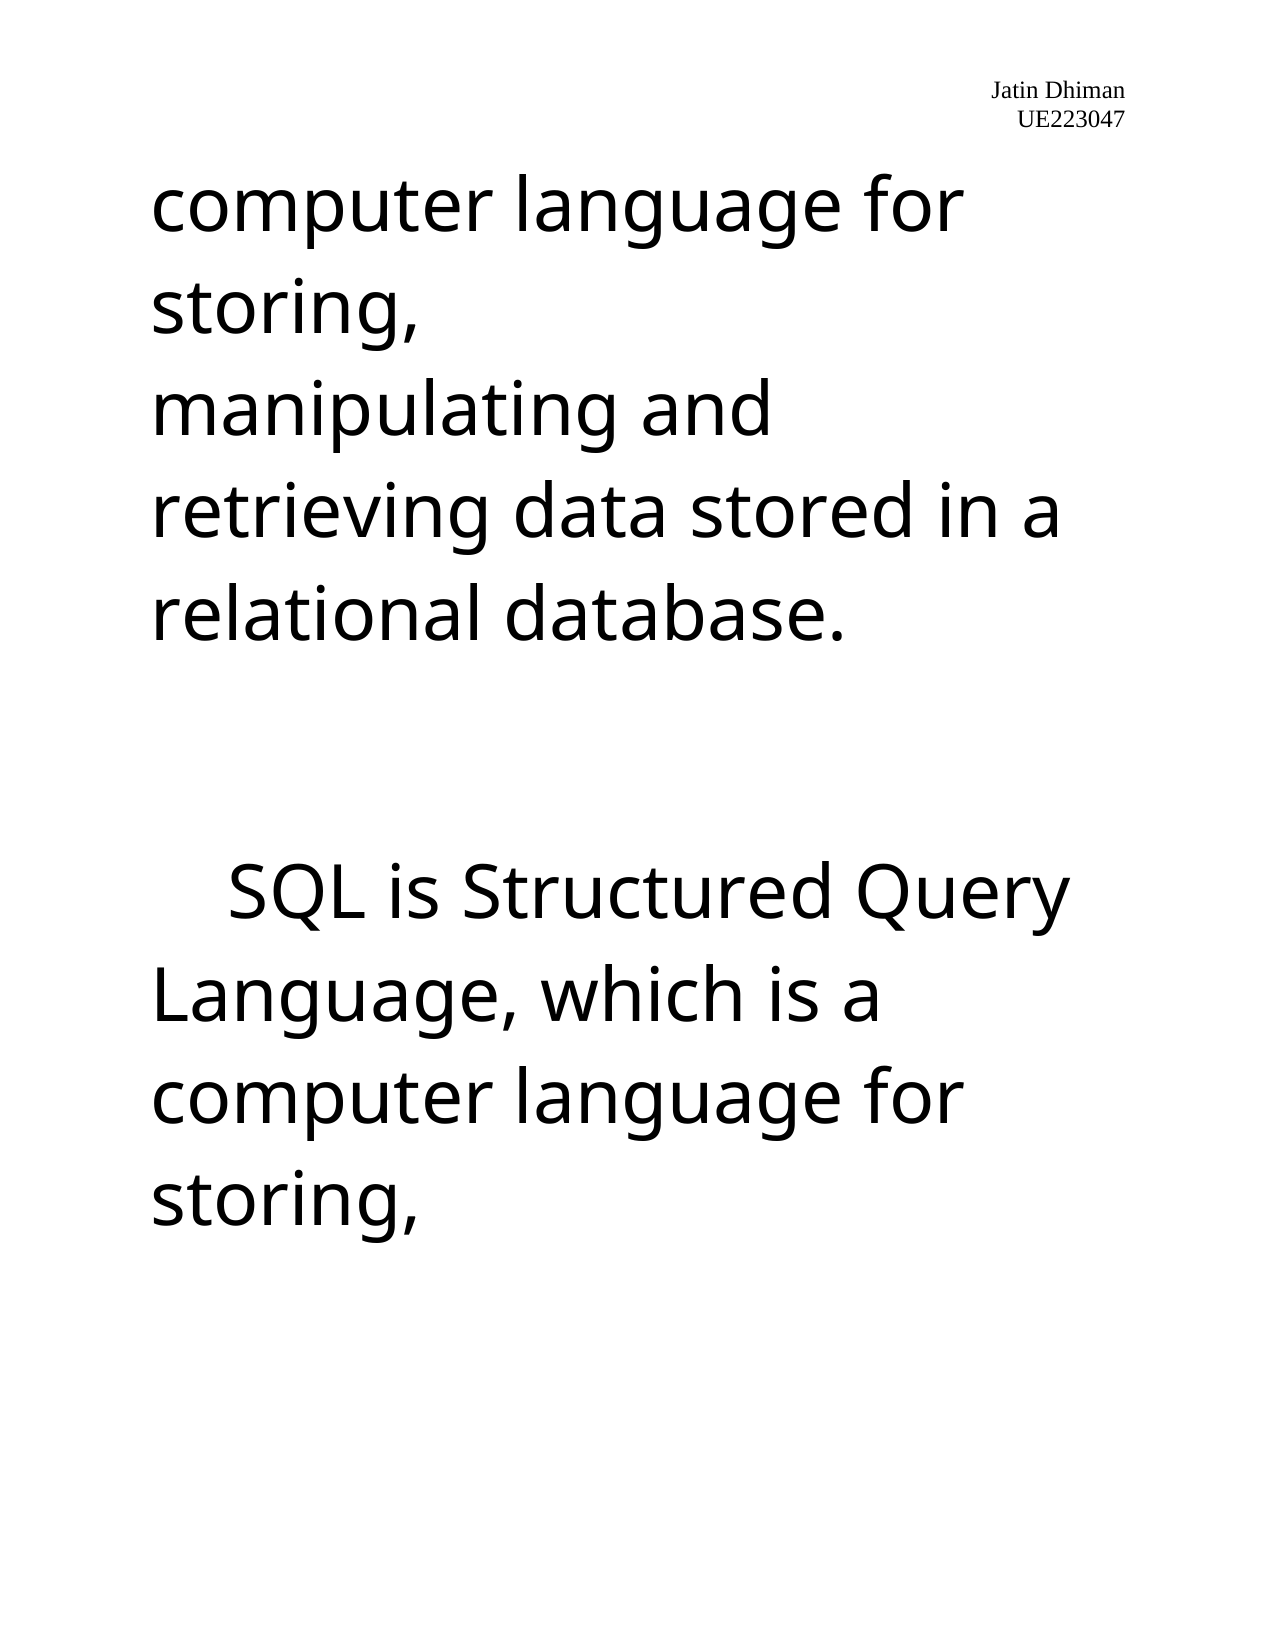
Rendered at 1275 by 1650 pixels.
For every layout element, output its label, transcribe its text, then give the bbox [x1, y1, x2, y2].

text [150, 151, 1125, 355]
text manipulating and retrieving data stored in a relational database. [150, 355, 1125, 662]
text SQL is Structured Query Language, which is a computer language for storing, [150, 839, 1125, 1247]
